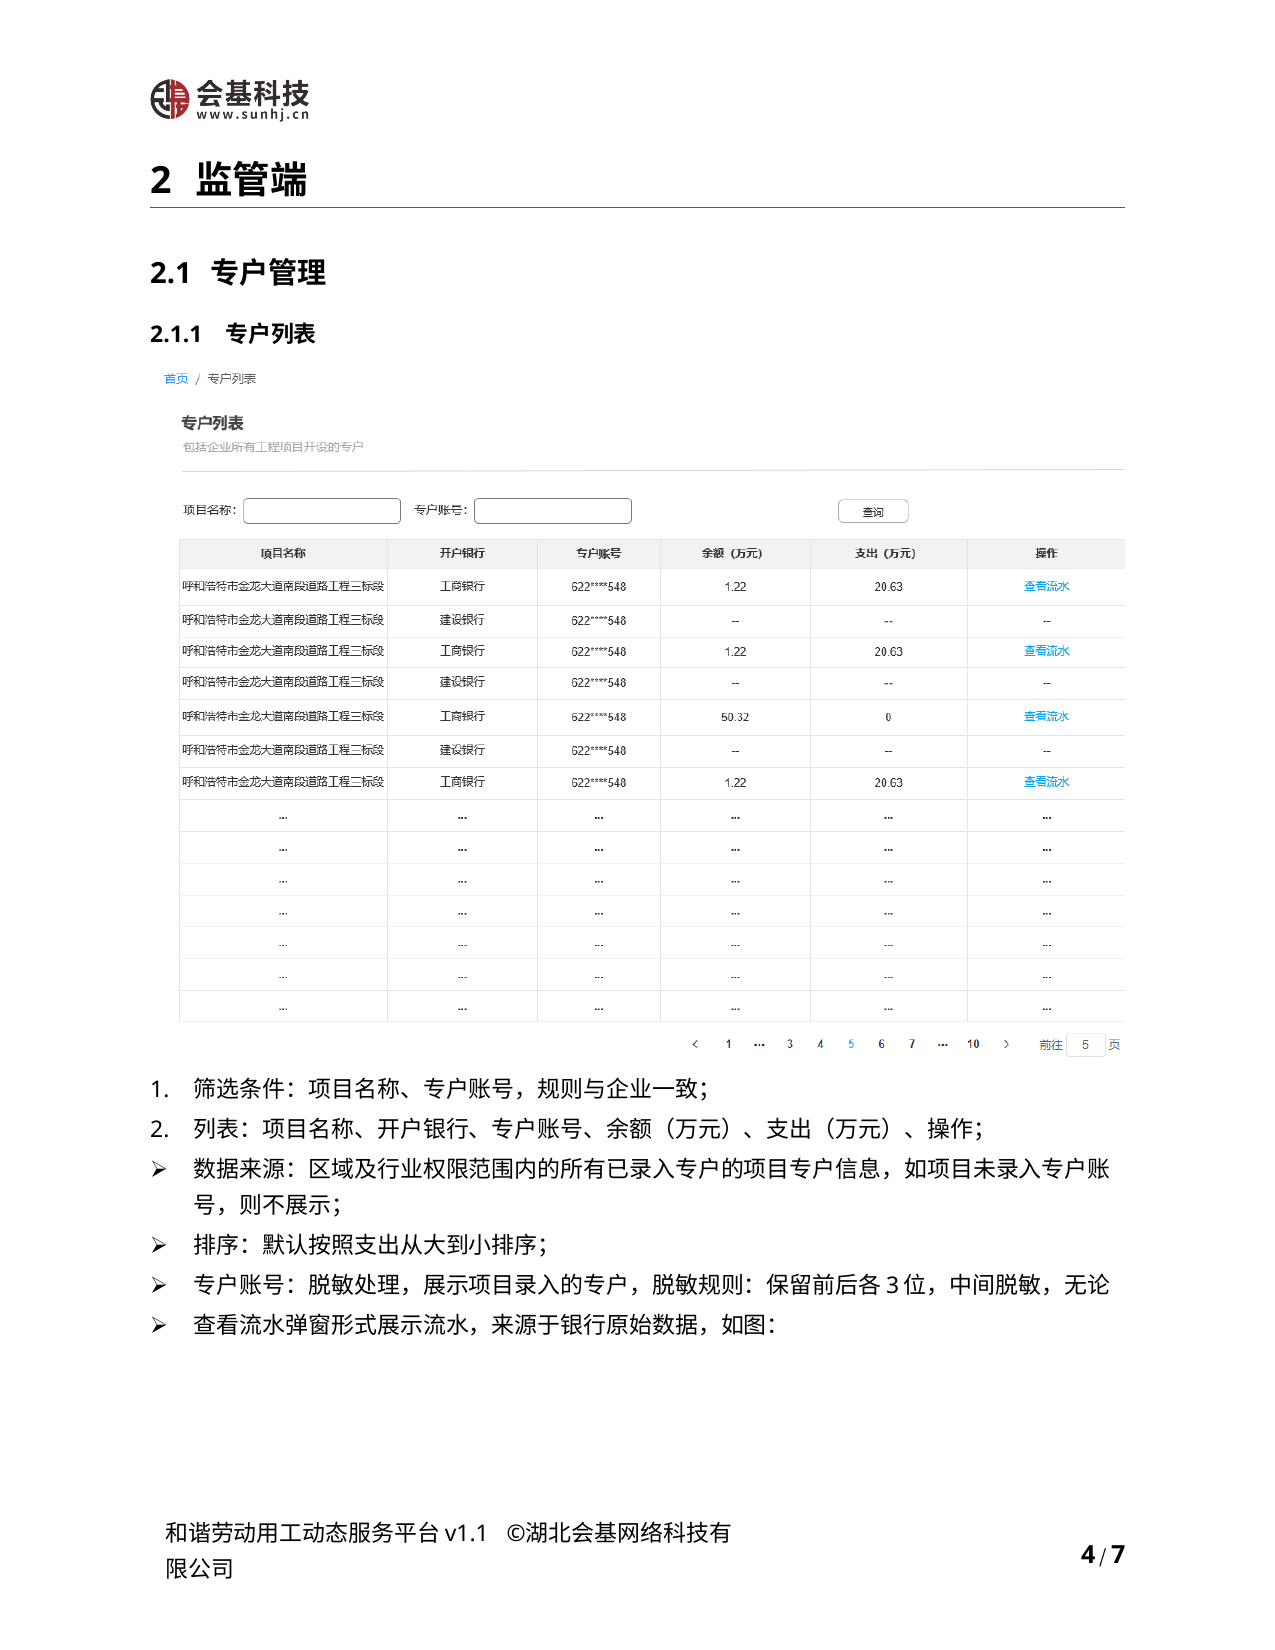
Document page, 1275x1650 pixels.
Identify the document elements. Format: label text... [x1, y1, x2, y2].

list 数据来源：区域及行业权限范围内的所有已录入专户的项目专户信息，如项目未录入专户账号，则不展示； [150, 1151, 1125, 1220]
subtitle 专户管理 [150, 249, 1125, 292]
list 查看流水弹窗形式展示流水，来源于银行原始数据，如图： [150, 1307, 1125, 1340]
list 筛选条件：项目名称、专户账号，规则与企业一致； [150, 1071, 1125, 1104]
list 专户账号：脱敏处理，展示项目录入的专户，脱敏规则：保留前后各3位，中间脱敏，无论 [150, 1267, 1125, 1300]
list 列表：项目名称、开户银行、专户账号、余额（万元）、支出（万元）、操作； [150, 1111, 1125, 1144]
list 排序：默认按照支出从大到小排序； [150, 1227, 1125, 1260]
subtitle 监管端 [150, 150, 1125, 207]
picture [150, 79, 309, 122]
picture [150, 356, 1125, 1065]
subtitle 专户列表 [150, 316, 1125, 349]
